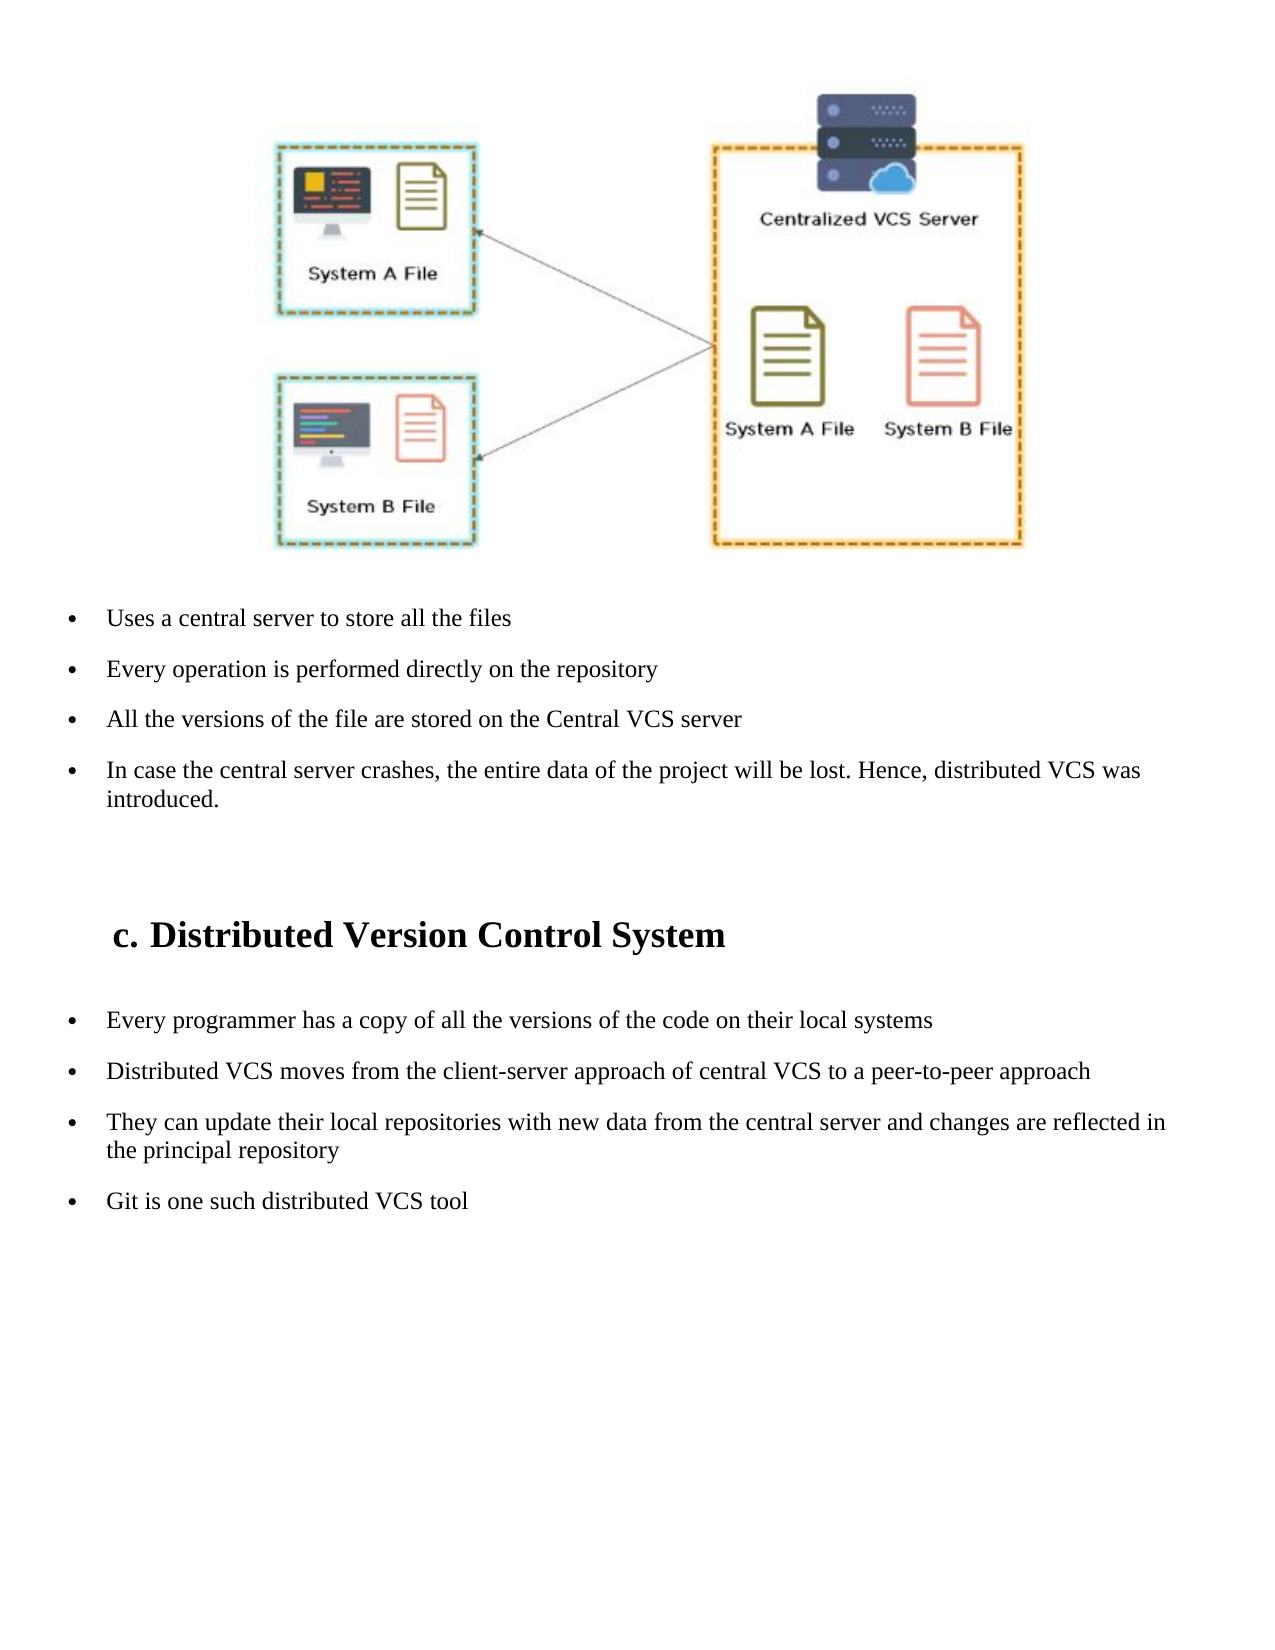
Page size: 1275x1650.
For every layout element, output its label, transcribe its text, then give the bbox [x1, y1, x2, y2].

list They can update their local repositories with new data from the central server and changes are reflected in the principal repository [69, 1107, 1200, 1164]
list Uses a central server to store all the files [69, 603, 1200, 632]
list Every operation is performed directly on the repository [69, 654, 1200, 682]
list Distributed VCS moves from the client-server approach of central VCS to a peer-to-peer approach [69, 1056, 1200, 1085]
list Git is one such distributed VCS tool [69, 1186, 1200, 1215]
list Distributed Version Control System [112, 912, 1200, 956]
list Every programmer has a copy of all the versions of the code on their local systems [69, 1006, 1200, 1034]
list In case the central server crashes, the entire data of the project will be lost. Hence, distributed VCS was introduced. [69, 755, 1200, 812]
picture [230, 75, 1045, 563]
list All the versions of the file are stored on the Central VCS server [69, 704, 1200, 733]
